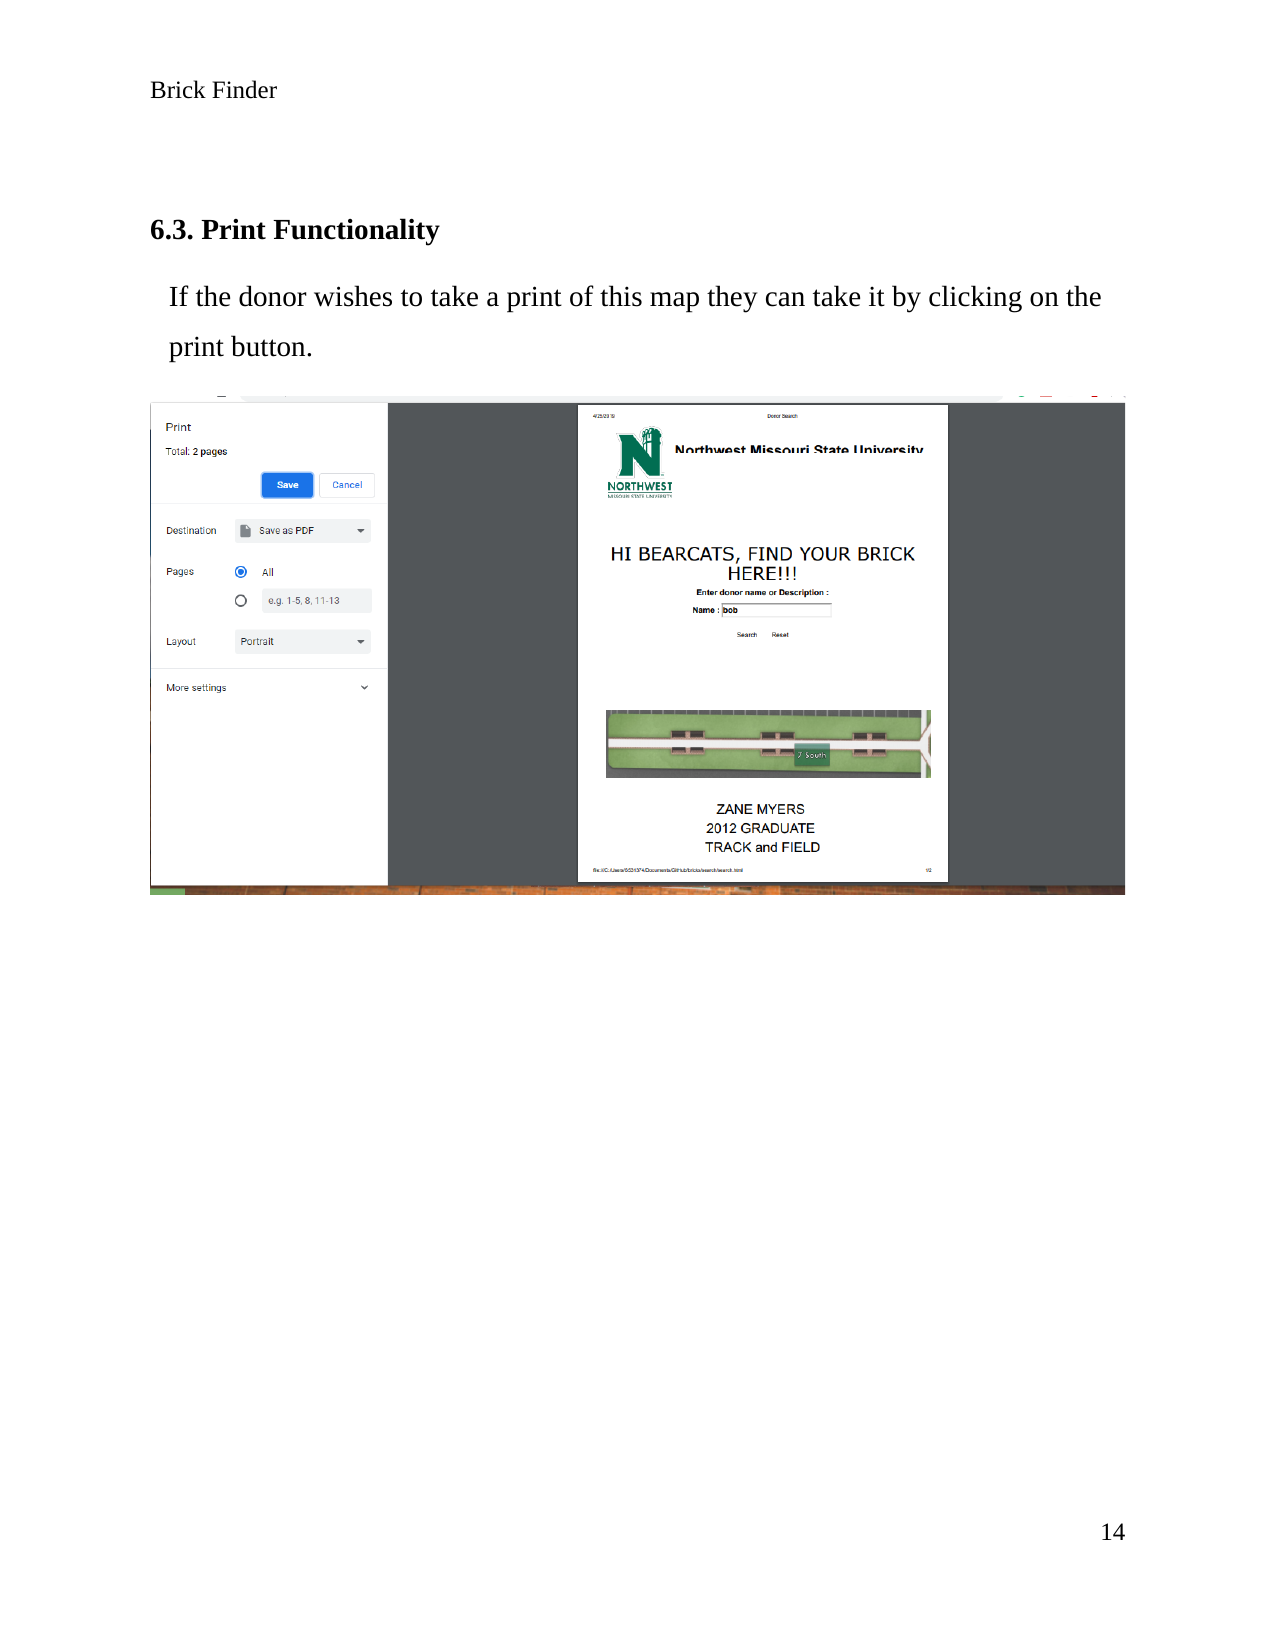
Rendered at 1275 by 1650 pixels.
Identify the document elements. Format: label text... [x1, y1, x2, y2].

picture [150, 396, 1125, 895]
text If the donor wishes to take a print of this map they can take it by clicking on the print button. [169, 279, 1125, 363]
text 6.3. Print Functionality [150, 212, 1125, 246]
